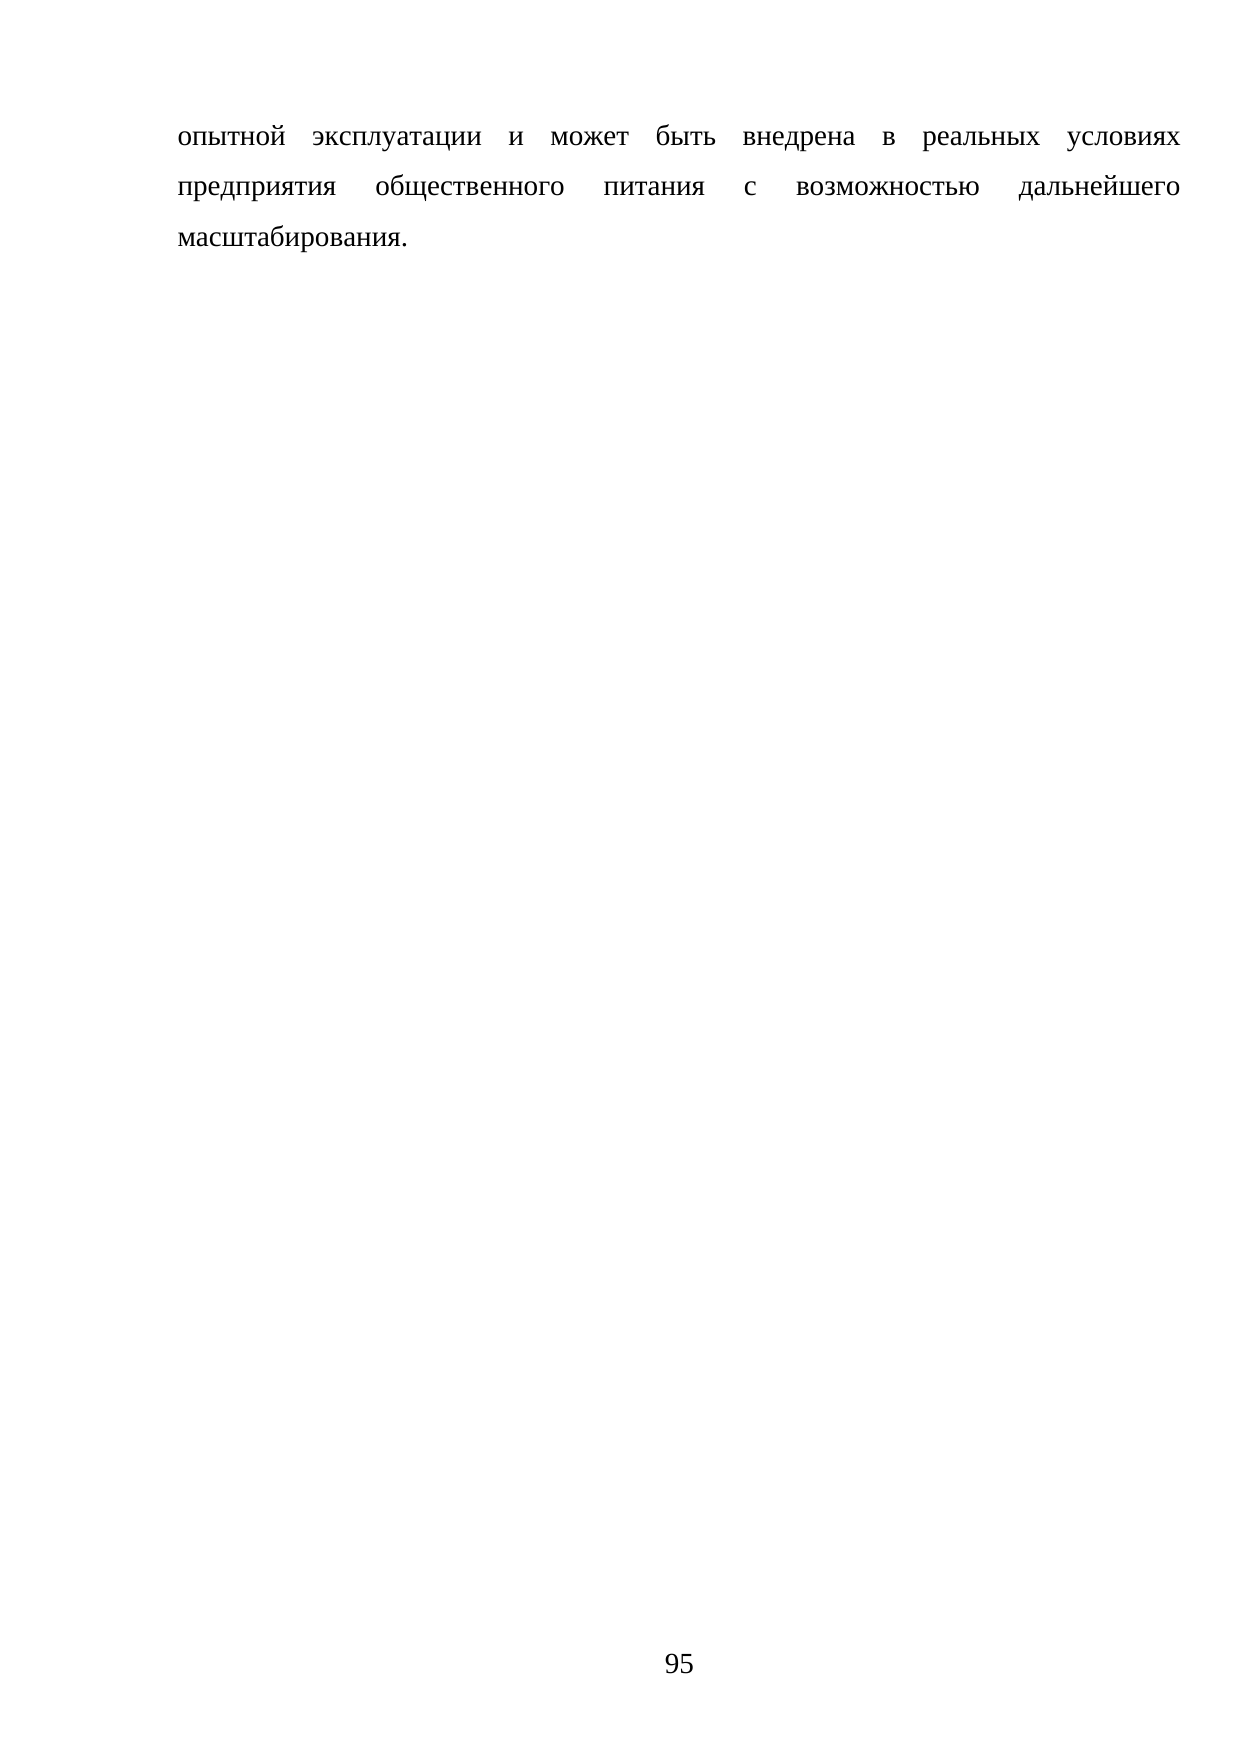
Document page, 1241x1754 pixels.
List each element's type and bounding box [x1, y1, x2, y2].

text [177, 118, 1181, 252]
